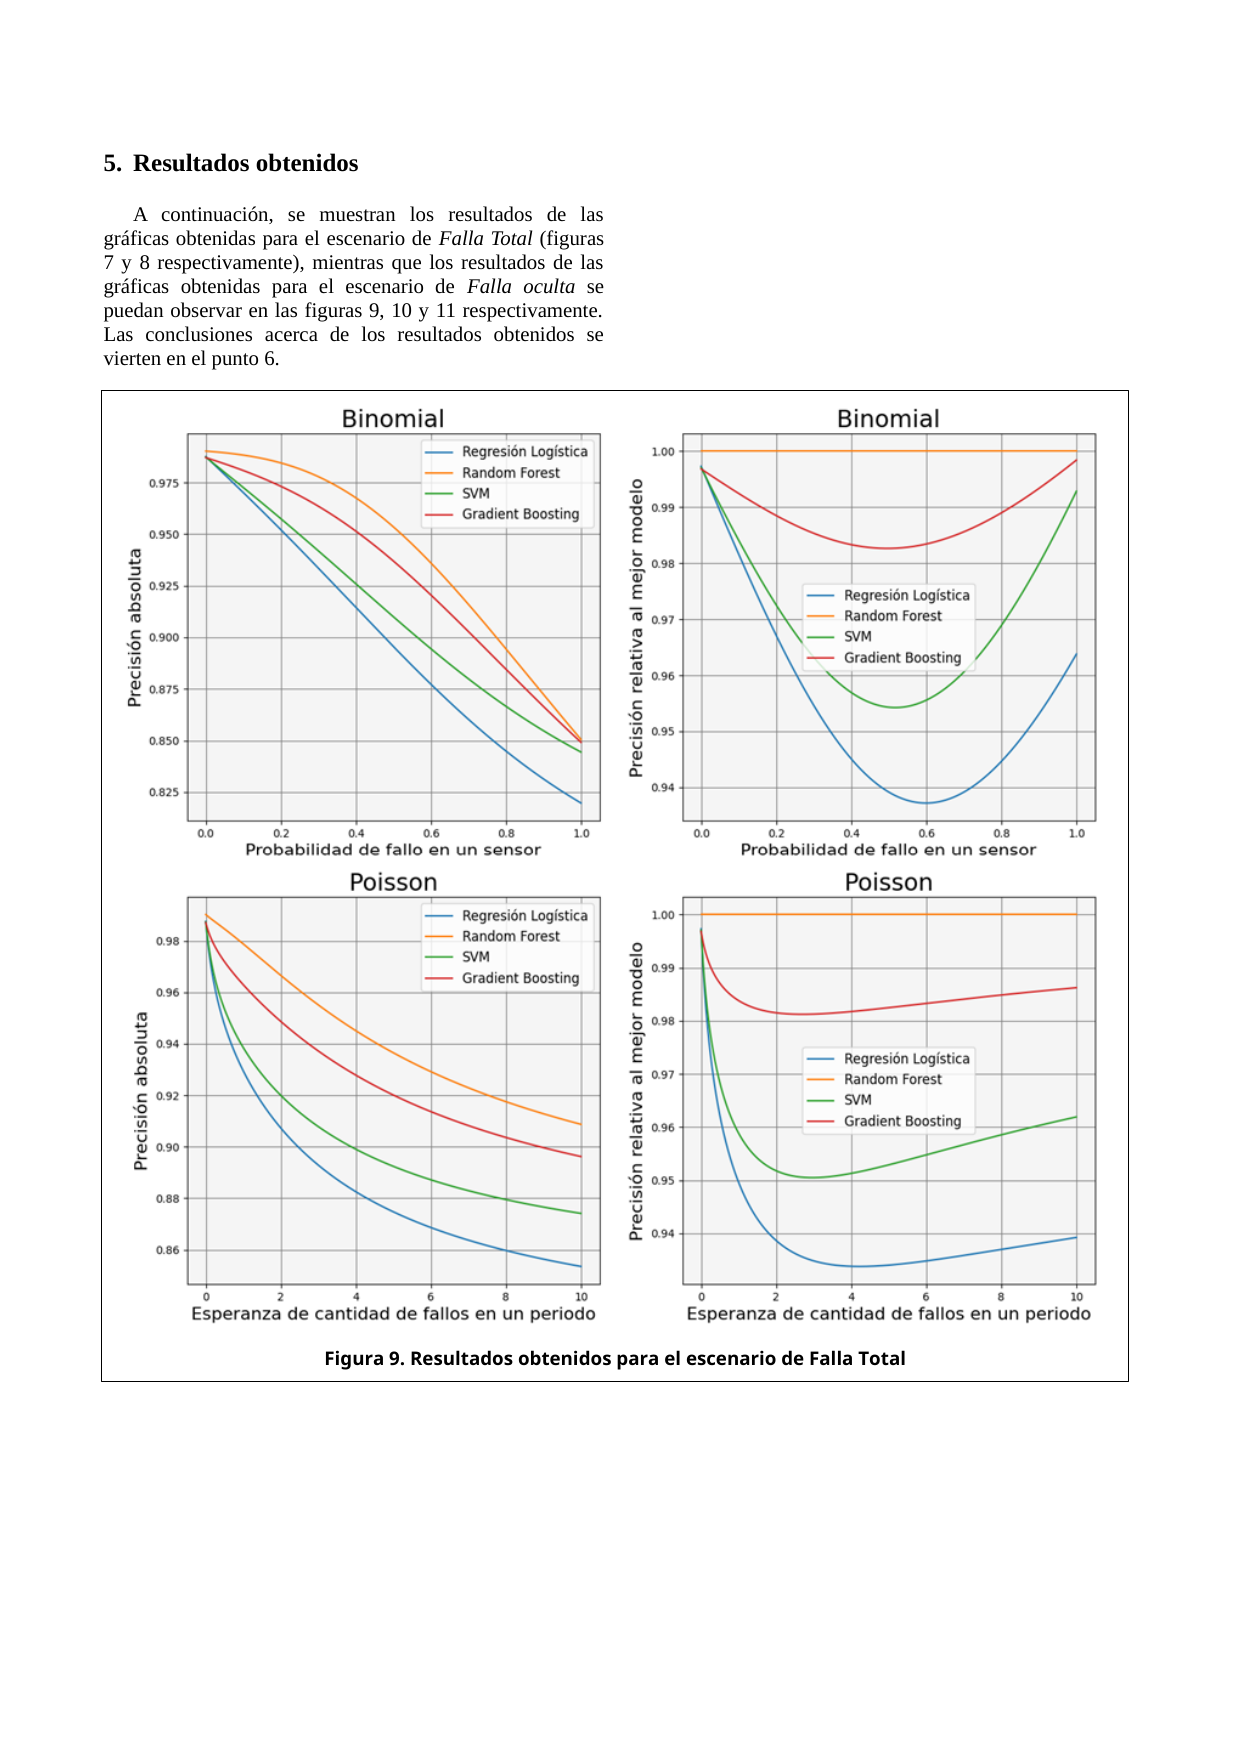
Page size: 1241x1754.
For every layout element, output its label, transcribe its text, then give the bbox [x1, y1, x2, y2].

list Resultados obtenidos [103, 148, 604, 176]
text A continuación, se muestran los resultados de las gráficas obtenidas para el escenario de Falla Total (figuras 7 y 8 respectivamente), mientras que los resultados de las gráficas obtenidas para el escenario de Falla oculta se puedan observar en las figuras 9, 10 y 11 respectivamente. Las conclusiones acerca de los resultados obtenidos se vierten en el punto 6. [103, 201, 604, 370]
picture [116, 398, 1114, 1333]
